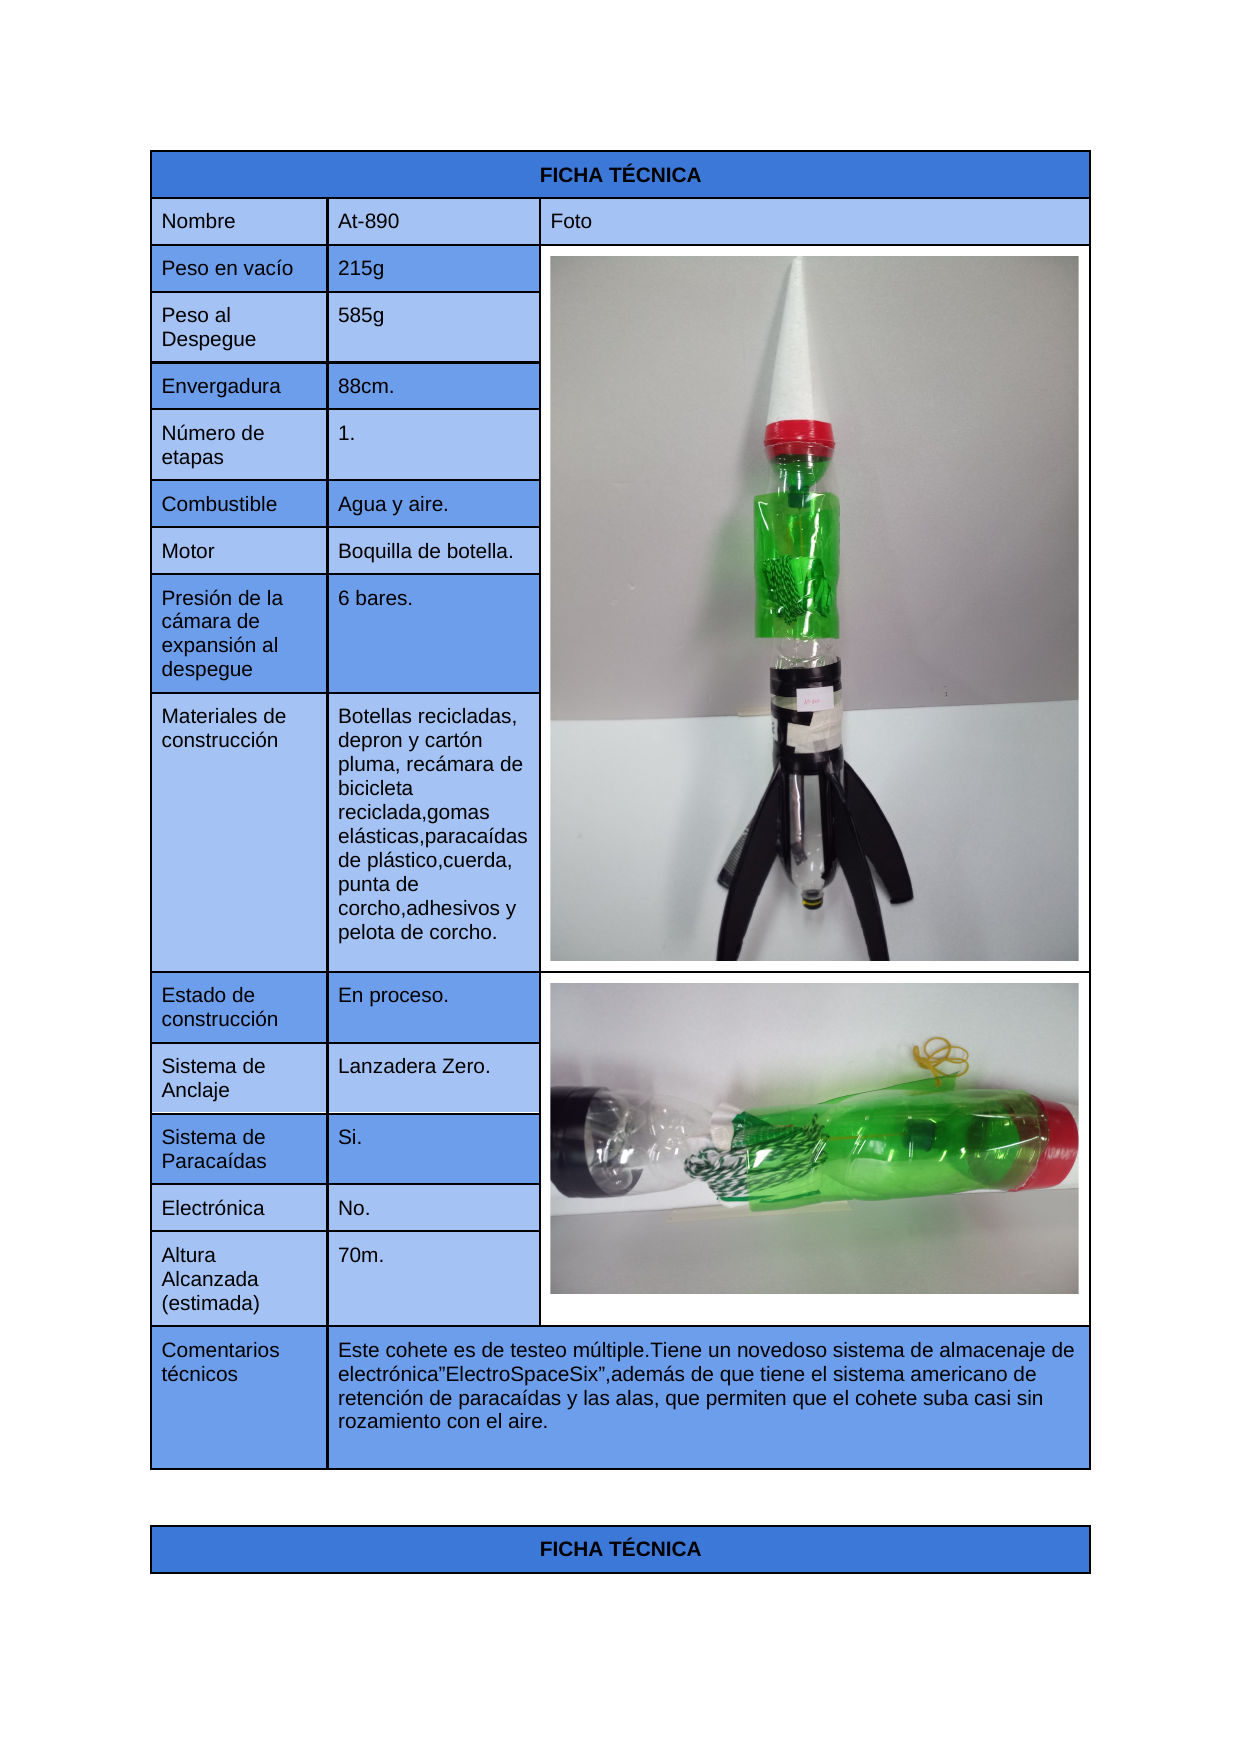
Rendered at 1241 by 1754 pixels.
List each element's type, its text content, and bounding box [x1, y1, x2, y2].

table_header FICHA TÉCNICA [152, 1527, 1089, 1572]
table_cell Sistema de Anclaje [152, 1044, 326, 1112]
table_cell 6 bares. [329, 575, 539, 692]
table_cell Boquilla de botella. [329, 528, 539, 573]
table_cell Motor [152, 528, 326, 573]
table_cell Envergadura [152, 364, 326, 408]
table_cell No. [329, 1185, 539, 1230]
table_cell Altura Alcanzada (estimada) [152, 1232, 326, 1325]
table_cell 70m. [329, 1232, 539, 1325]
table_cell 215g [329, 246, 539, 291]
table_cell Presión de la cámara de expansión al despegue [152, 575, 326, 692]
table_cell Botellas recicladas, depron y cartón pluma, recámara de bicicleta reciclada,gomas elásticas,paracaídas de plástico,cuerda, punta de corcho,adhesivos y pelota de corcho. [329, 694, 539, 971]
picture [550, 983, 1079, 1294]
table_cell Este cohete es de testeo múltiple.Tiene un novedoso sistema de almacenaje de electrónica”ElectroSpaceSix”,además de que tiene el sistema americano de retención de paracaídas y las alas, que permiten que el cohete suba casi sin rozamiento con el aire. [329, 1327, 1089, 1468]
table_cell Electrónica [152, 1185, 326, 1230]
table_cell Materiales de construcción [152, 694, 326, 971]
table_cell Combustible [152, 481, 326, 526]
table_cell Foto [541, 199, 1089, 244]
table_cell Lanzadera Zero. [329, 1044, 539, 1112]
table_cell Sistema de Paracaídas [152, 1115, 326, 1183]
table_cell Comentarios técnicos [152, 1327, 326, 1468]
table_cell Estado de construcción [152, 973, 326, 1042]
table_header FICHA TÉCNICA [152, 152, 1089, 197]
table_cell 585g [329, 293, 539, 361]
table_cell Agua y aire. [329, 481, 539, 526]
table_cell At-890 [329, 199, 539, 244]
table_cell [541, 246, 1089, 971]
table_cell Peso al Despegue [152, 293, 326, 361]
table_cell Peso en vacío [152, 246, 326, 291]
picture [550, 256, 1079, 961]
table_cell Si. [329, 1115, 539, 1183]
table_cell Nombre [152, 199, 326, 244]
table_cell Número de etapas [152, 410, 326, 479]
table_cell En proceso. [329, 973, 539, 1042]
table_cell 88cm. [329, 364, 539, 408]
table_cell 1. [329, 410, 539, 479]
table_cell [541, 973, 1089, 1325]
